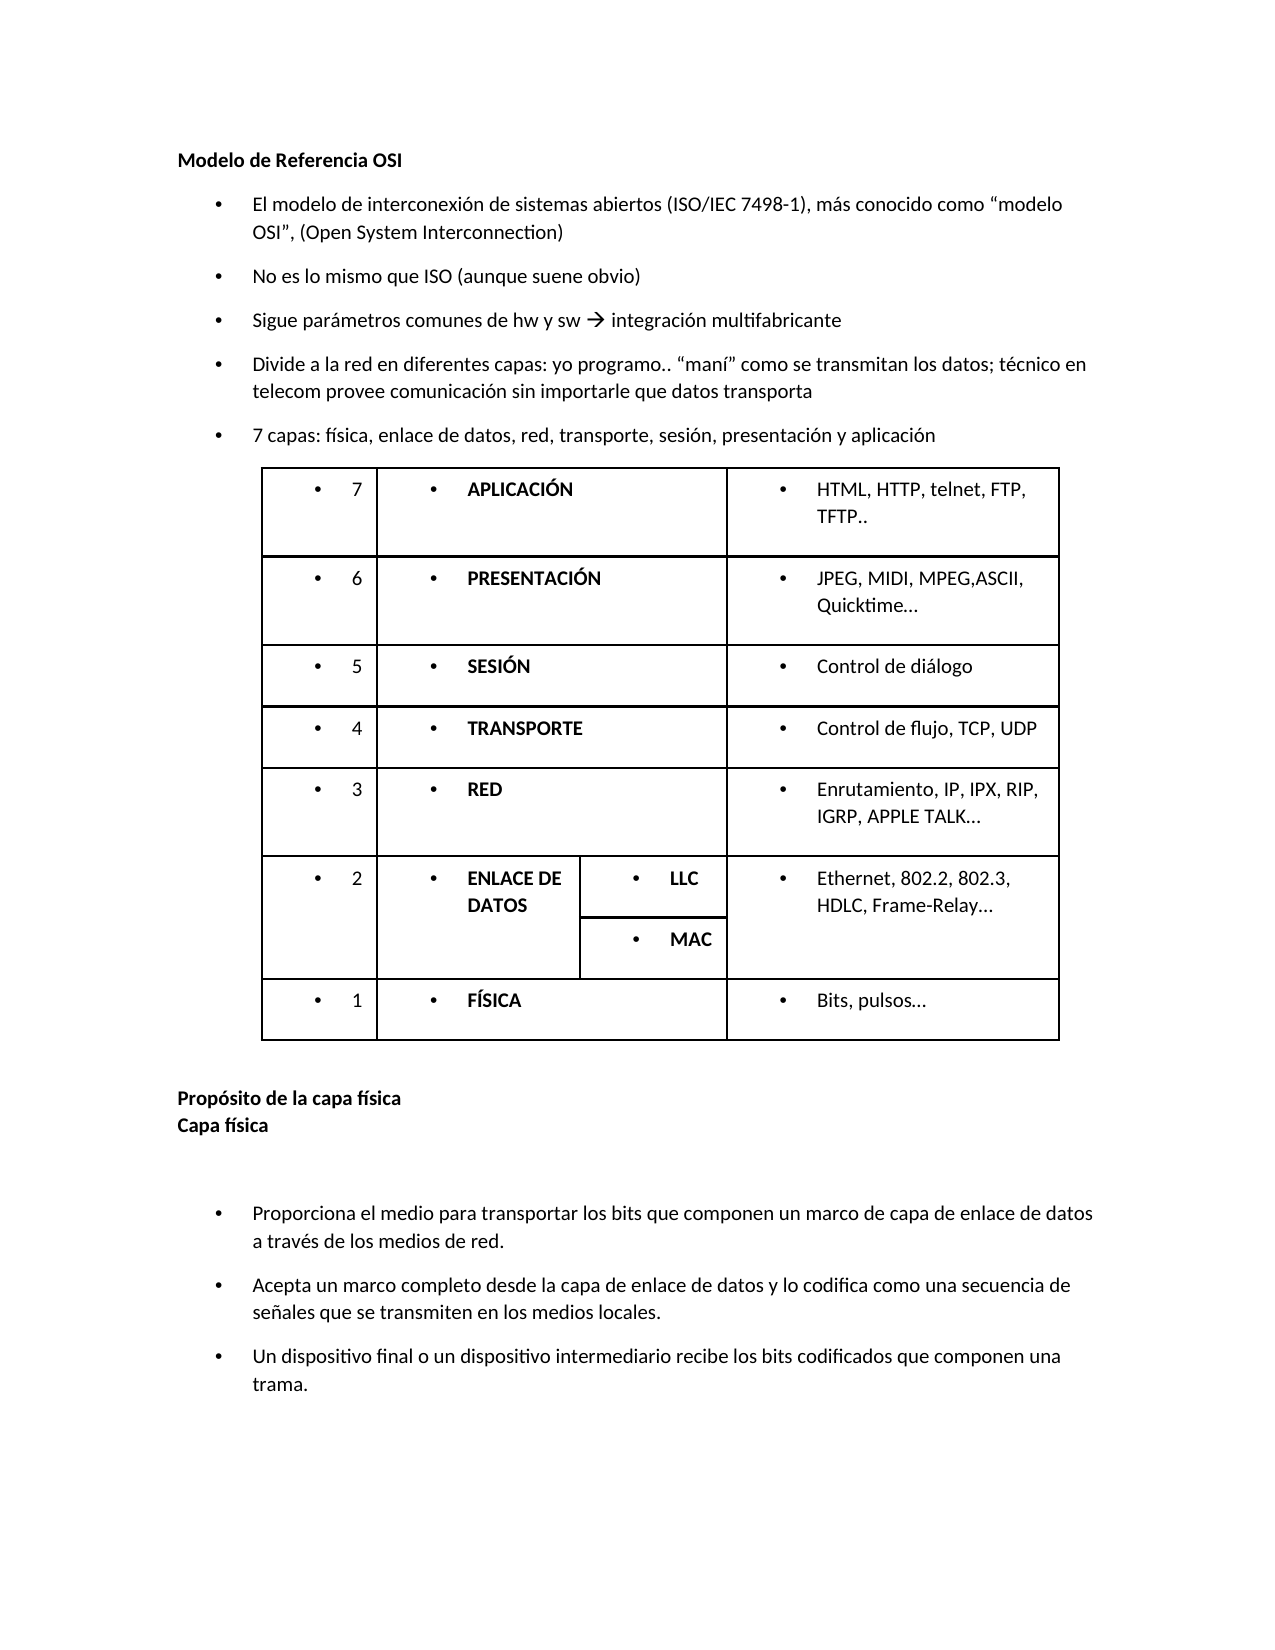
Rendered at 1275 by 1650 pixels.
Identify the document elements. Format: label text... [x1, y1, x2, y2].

list El modelo de interconexión de sistemas abiertos (ISO/IEC 7498-1), más conocido como “modelo OSI”, (Open System Interconnection) [215, 192, 1098, 244]
table_cell Control de diálogo [728, 646, 1058, 705]
table_cell JPEG, MIDI, MPEG,ASCII, Quicktime… [728, 558, 1058, 644]
list No es lo mismo que ISO (aunque suene obvio) [215, 263, 1098, 288]
list Acepta un marco completo desde la capa de enlace de datos y lo codifica como una secuencia de señales que se transmiten en los medios locales. [215, 1272, 1098, 1325]
list Proporciona el medio para transportar los bits que componen un marco de capa de enlace de datos a través de los medios de red. [215, 1201, 1098, 1253]
table_cell RED [378, 769, 726, 855]
list Sigue parámetros comunes de hw y sw integración multifabricante [215, 307, 1098, 333]
table_cell 2 [263, 857, 376, 978]
table_cell 4 [263, 708, 376, 767]
table_header APLICACIÓN [378, 469, 726, 555]
table_cell Control de flujo, TCP, UDP [728, 708, 1058, 767]
table_cell MAC [581, 919, 726, 978]
list Un dispositivo final o un dispositivo intermediario recibe los bits codificados que componen una trama. [215, 1343, 1098, 1396]
table_cell SESIÓN [378, 646, 726, 705]
table_cell LLC [581, 857, 726, 916]
table_cell 6 [263, 558, 376, 644]
table_cell 3 [263, 769, 376, 855]
table_cell Enrutamiento, IP, IPX, RIP, IGRP, APPLE TALK… [728, 769, 1058, 855]
table_cell Bits, pulsos… [728, 980, 1058, 1039]
table_header HTML, HTTP, telnet, FTP, TFTP.. [728, 469, 1058, 555]
list Divide a la red en diferentes capas: yo programo.. “maní” como se transmitan los datos; técnico en telecom provee comunicación sin importarle que datos transporta [215, 351, 1098, 404]
table_header 7 [263, 469, 376, 555]
text Propósito de la capa física Capa física [177, 1085, 1098, 1138]
table_cell ENLACE DE DATOS [378, 857, 579, 978]
table_cell 1 [263, 980, 376, 1039]
table_cell 5 [263, 646, 376, 705]
table_cell Ethernet, 802.2, 802.3, HDLC, Frame-Relay… [728, 857, 1058, 978]
table_cell FÍSICA [378, 980, 726, 1039]
table_cell PRESENTACIÓN [378, 558, 726, 644]
text Modelo de Referencia OSI [177, 148, 1098, 173]
table_cell TRANSPORTE [378, 708, 726, 767]
list 7 capas: física, enlace de datos, red, transporte, sesión, presentación y aplicación [215, 423, 1098, 448]
